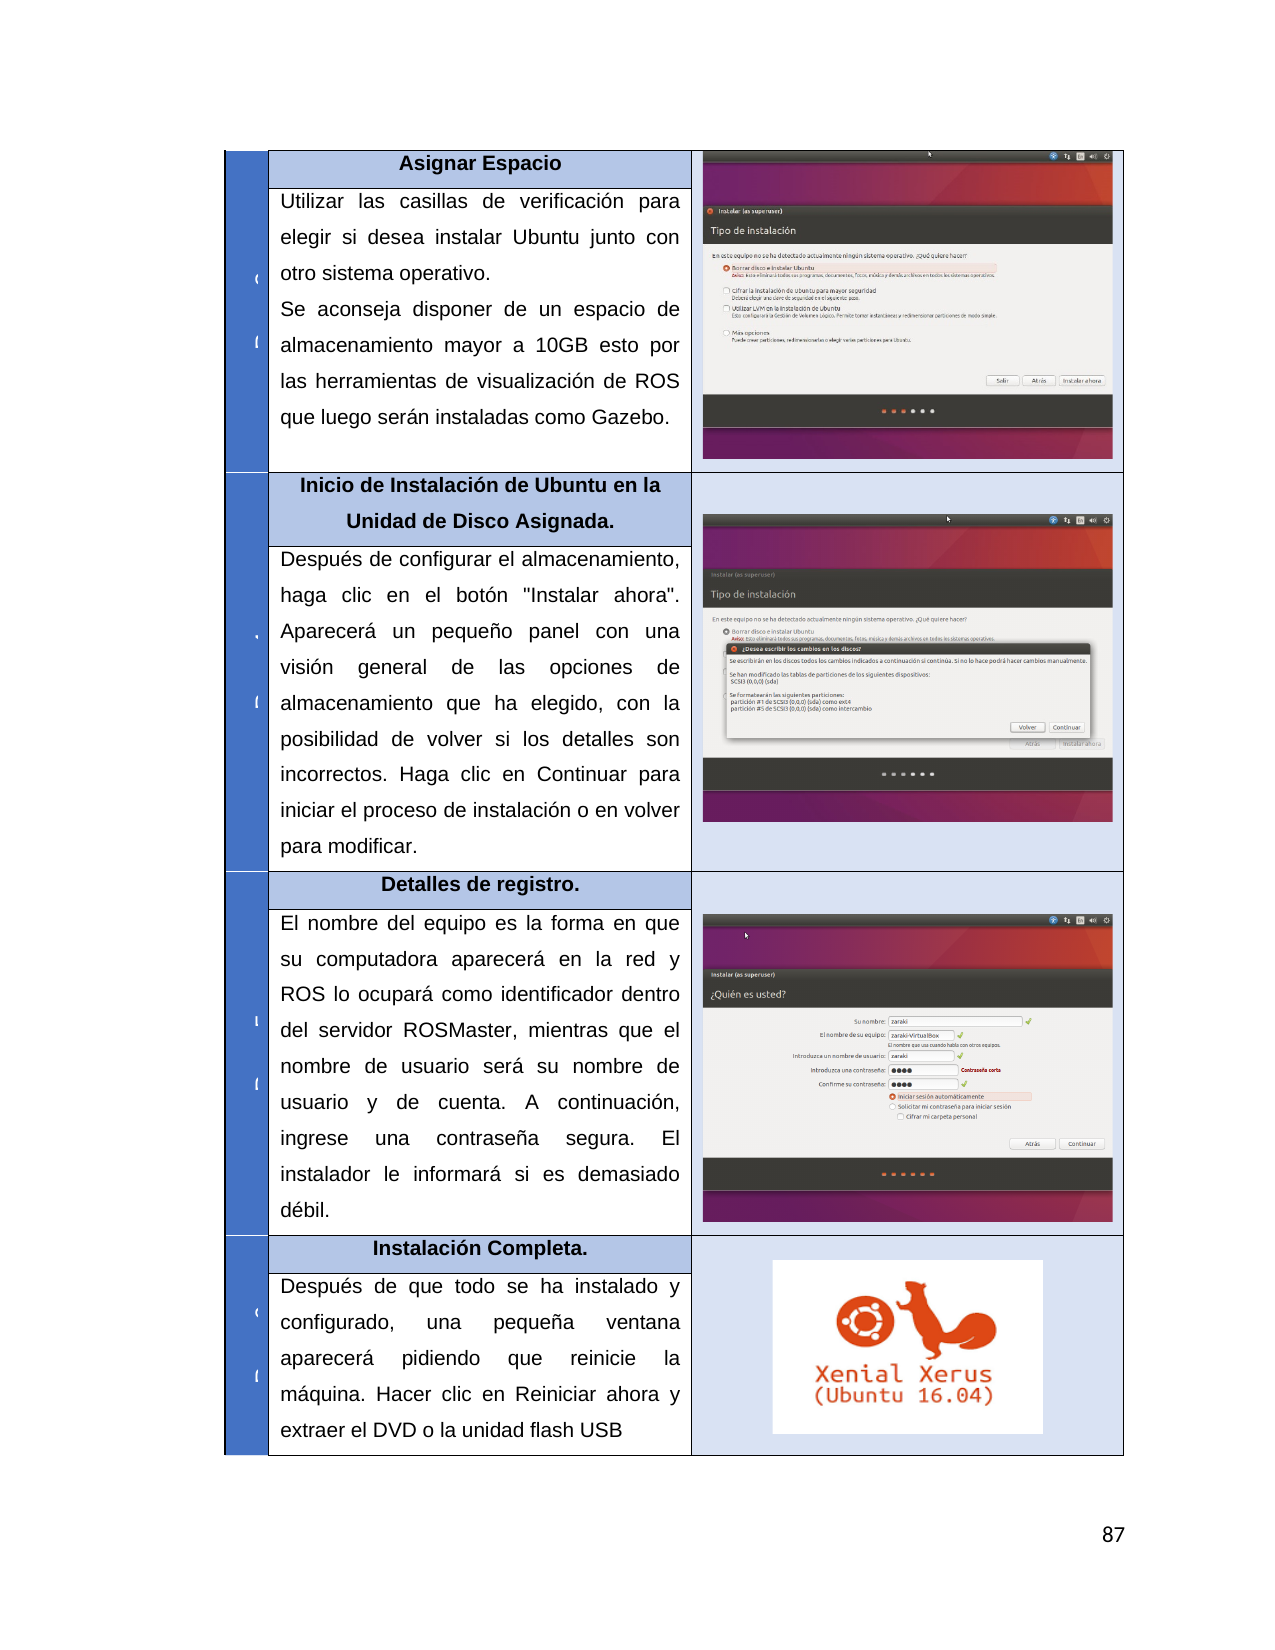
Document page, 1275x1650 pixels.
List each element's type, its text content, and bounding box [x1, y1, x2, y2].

table_cell Detalles de registro. [269, 872, 691, 909]
table_cell Utilizar las casillas de verificación para elegir si desea instalar Ubuntu junto con otro sistema operativo. Se aconseja disponer de un espacio de almacenamiento mayor a 10GB esto por las herramientas de visualización de ROS que luego serán instaladas como Gazebo. [269, 189, 691, 472]
table_cell El nombre del equipo es la forma en que su computadora aparecerá en la red y ROS lo ocupará como identificador dentro del servidor ROSMaster, mientras que el nombre de usuario será su nombre de usuario y de cuenta. A continuación, ingrese una contraseña segura. El instalador le informará si es demasiado débil. [269, 910, 691, 1235]
picture [702, 914, 1113, 1222]
table_cell Asignar Espacio [269, 151, 691, 188]
picture [702, 514, 1113, 822]
table_cell Después de que todo se ha instalado y configurado, una pequeña ventana aparecerá pidiendo que reinicie la máquina. Hacer clic en Reiniciar ahora y extraer el DVD o la unidad flash USB [269, 1274, 691, 1455]
table_cell Paso 4 [226, 473, 268, 871]
table_cell Después de configurar el almacenamiento, haga clic en el botón "Instalar ahora". Aparecerá un pequeño panel con una visión general de las opciones de almacenamiento que ha elegido, con la posibilidad de volver si los detalles son incorrectos. Haga clic en Continuar para iniciar el proceso de instalación o en volver para modificar. [269, 547, 691, 871]
picture [702, 151, 1113, 459]
table_cell [692, 872, 1123, 1235]
table_cell Instalación Completa. [269, 1236, 691, 1273]
table_cell [692, 151, 1123, 472]
table_cell Paso 3 [226, 151, 268, 472]
table_cell Inicio de Instalación de Ubuntu en la Unidad de Disco Asignada. [269, 473, 691, 546]
picture [772, 1260, 1043, 1434]
table_cell [692, 1236, 1123, 1455]
table_cell [692, 473, 1123, 871]
table_cell Paso 6 [226, 1236, 268, 1455]
table_cell Paso 5 [226, 872, 268, 1235]
